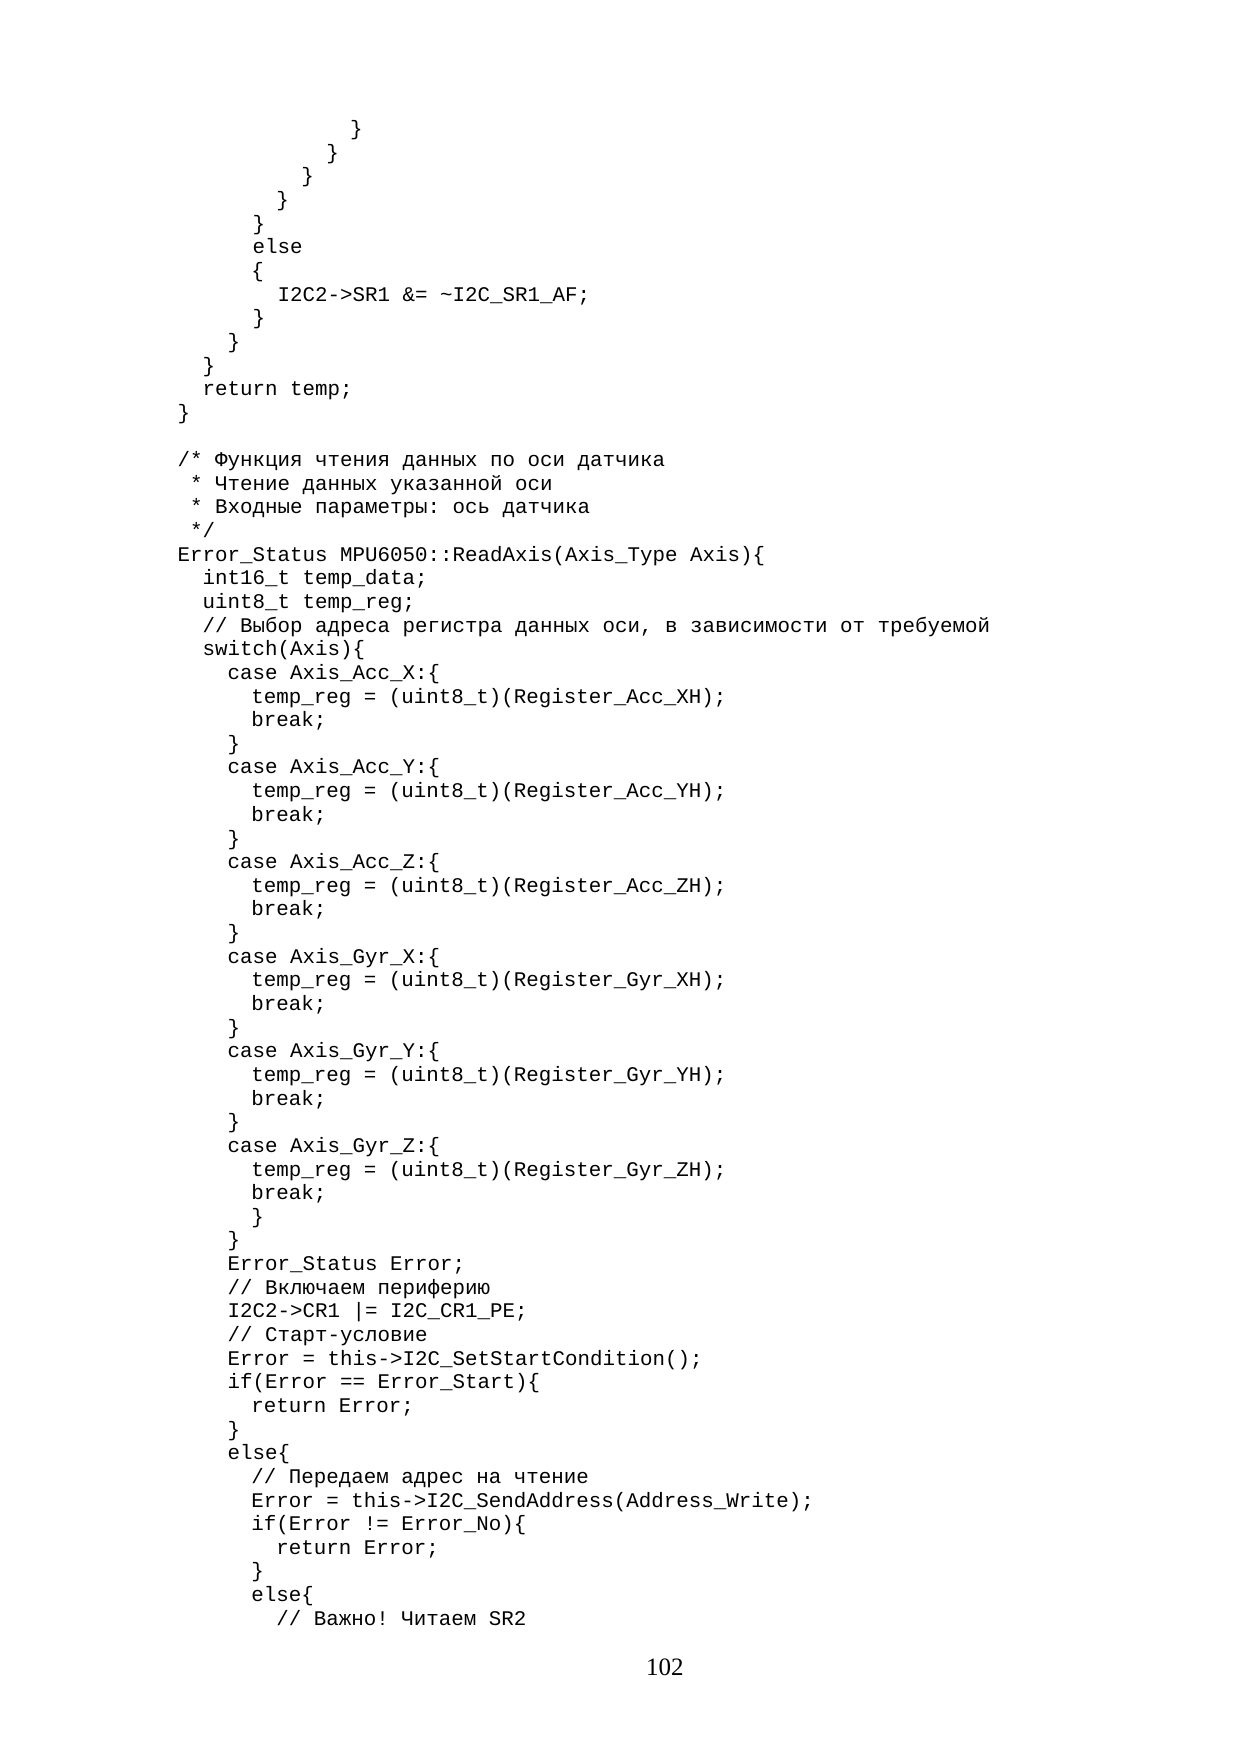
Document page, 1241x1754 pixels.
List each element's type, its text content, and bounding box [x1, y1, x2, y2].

text temp_reg = (uint8_t)(Register_Gyr_ZH); [177, 1158, 1152, 1182]
text temp_reg = (uint8_t)(Register_Gyr_YH); [177, 1064, 1152, 1088]
text I2C2->CR1 |= I2C_CR1_PE; [177, 1300, 1152, 1324]
text else{ [177, 1584, 1152, 1608]
text } [177, 213, 1152, 236]
text case Axis_Gyr_Z:{ [177, 1135, 1152, 1158]
text } [177, 827, 1152, 851]
text else{ [177, 1442, 1152, 1466]
text } [177, 922, 1152, 946]
text int16_t temp_data; [177, 567, 1152, 591]
text break; [177, 1182, 1152, 1206]
text } [177, 1206, 1152, 1229]
text Error = this->I2C_SetStartCondition(); [177, 1348, 1152, 1371]
text } [177, 402, 1152, 426]
text } [177, 1419, 1152, 1442]
text case Axis_Acc_X:{ [177, 662, 1152, 686]
text } [177, 165, 1152, 189]
text case Axis_Acc_Z:{ [177, 851, 1152, 875]
text // Важно! Читаем SR2 [177, 1608, 1152, 1631]
text I2C2->SR1 &= ~I2C_SR1_AF; [177, 284, 1152, 307]
text } [177, 1561, 1152, 1584]
text Error_Status Error; [177, 1253, 1152, 1277]
text case Axis_Gyr_Y:{ [177, 1040, 1152, 1064]
text } [177, 733, 1152, 757]
text temp_reg = (uint8_t)(Register_Acc_XH); [177, 686, 1152, 709]
text } [177, 354, 1152, 378]
text break; [177, 1088, 1152, 1111]
text } [177, 1111, 1152, 1135]
text // Включаем периферию [177, 1277, 1152, 1300]
text case Axis_Gyr_X:{ [177, 946, 1152, 969]
text if(Error == Error_Start){ [177, 1371, 1152, 1395]
text temp_reg = (uint8_t)(Register_Gyr_XH); [177, 969, 1152, 993]
text } [177, 142, 1152, 165]
text } [177, 331, 1152, 354]
text return Error; [177, 1537, 1152, 1561]
text break; [177, 804, 1152, 827]
text uint8_t temp_reg; [177, 591, 1152, 615]
text } [177, 307, 1152, 331]
text } [177, 118, 1152, 142]
text * Входные параметры: ось датчика [177, 496, 1152, 520]
text } [177, 1229, 1152, 1253]
text // Выбор адреса регистра данных оси, в зависимости от требуемой [177, 615, 1152, 638]
text } [177, 1017, 1152, 1040]
text // Передаем адрес на чтение [177, 1466, 1152, 1489]
text return temp; [177, 378, 1152, 402]
text } [177, 189, 1152, 213]
text return Error; [177, 1395, 1152, 1419]
text switch(Axis){ [177, 638, 1152, 662]
text break; [177, 709, 1152, 733]
text temp_reg = (uint8_t)(Register_Acc_ZH); [177, 875, 1152, 898]
text /* Функция чтения данных по оси датчика [177, 449, 1152, 473]
text Error = this->I2C_SendAddress(Address_Write); [177, 1489, 1152, 1513]
text if(Error != Error_No){ [177, 1513, 1152, 1537]
text break; [177, 993, 1152, 1017]
text { [177, 260, 1152, 284]
text else [177, 236, 1152, 260]
text temp_reg = (uint8_t)(Register_Acc_YH); [177, 780, 1152, 804]
text */ [177, 520, 1152, 544]
text case Axis_Acc_Y:{ [177, 757, 1152, 780]
text * Чтение данных указанной оси [177, 473, 1152, 496]
text Error_Status MPU6050::ReadAxis(Axis_Type Axis){ [177, 544, 1152, 567]
text // Старт-условие [177, 1324, 1152, 1348]
text break; [177, 898, 1152, 922]
